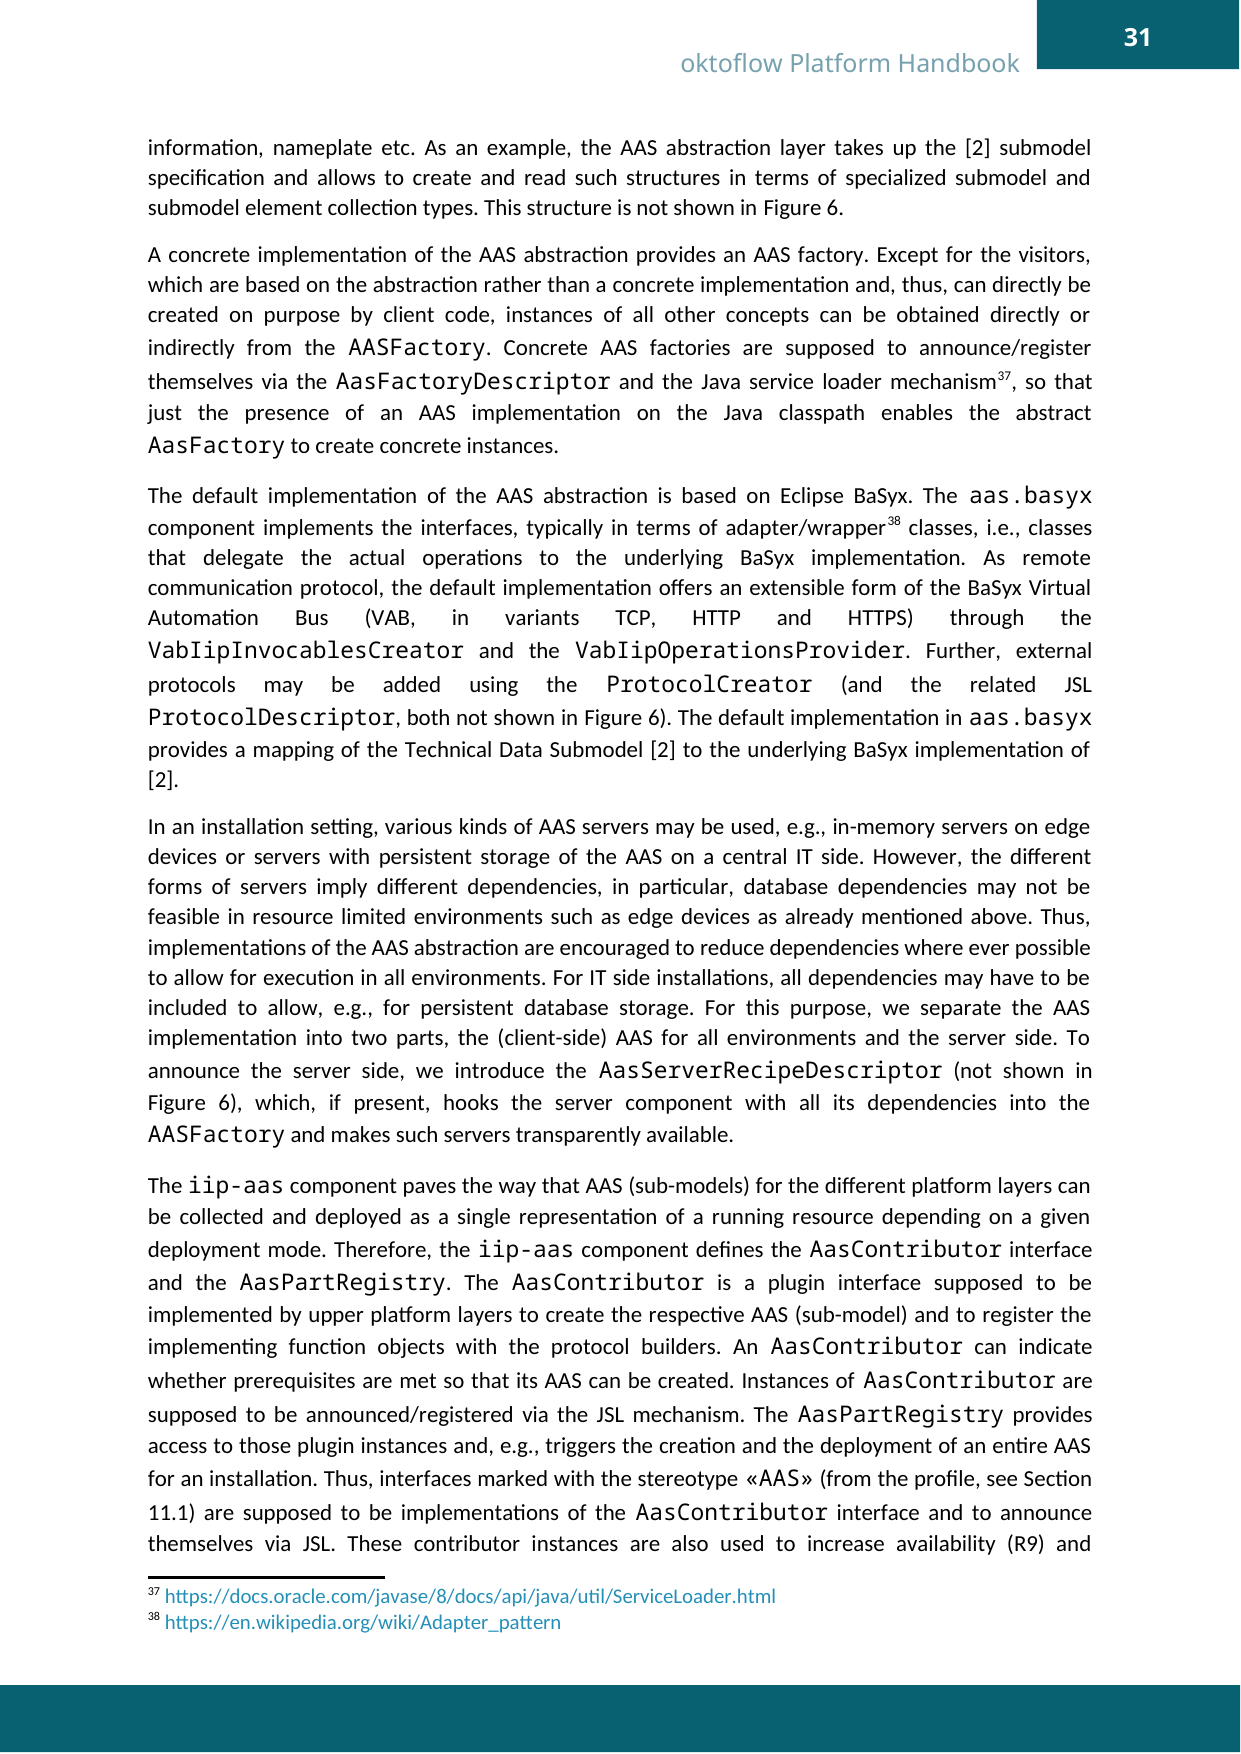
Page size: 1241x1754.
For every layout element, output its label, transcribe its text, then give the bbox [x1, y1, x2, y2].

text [148, 133, 1093, 221]
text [148, 1168, 1093, 1557]
text In an installation setting, various kinds of AAS servers may be used, e.g., in-memory servers on edge devices or servers with persistent storage of the AAS on a central IT side. However, the different forms of servers imply different dependencies, in particular, database dependencies may not be feasible in resource limited environments such as edge devices as already mentioned above. Thus, implementations of the AAS abstraction are encouraged to reduce dependencies where ever possible to allow for execution in all environments. For IT side installations, all dependencies may have to be included to allow, e.g., for persistent database storage. For this purpose, we separate the AAS implementation into two parts, the (client-side) AAS for all environments and the server side. To announce the server side, we introduce the AasServerRecipeDescriptor (not shown in Figure 6), which, if present, hooks the server component with all its dependencies into the AASFactory and makes such servers transparently available. [148, 812, 1093, 1149]
text A concrete implementation of the AAS abstraction provides an AAS factory. Except for the visitors, which are based on the abstraction rather than a concrete implementation and, thus, can directly be created on purpose by client code, instances of all other concepts can be obtained directly or indirectly from the AASFactory. Concrete AAS factories are supposed to announce/register themselves via the AasFactoryDescriptor and the Java service loader mechanism, so that just the presence of an AAS implementation on the Java classpath enables the abstract AasFactory to create concrete instances. [148, 240, 1093, 460]
text The default implementation of the AAS abstraction is based on Eclipse BaSyx. The aas.basyx component implements the interfaces, typically in terms of adapter/wrapper classes, i.e., classes that delegate the actual operations to the underlying BaSyx implementation. As remote communication protocol, the default implementation offers an extensible form of the BaSyx Virtual Automation Bus (VAB, in variants TCP, HTTP and HTTPS) through the VabIipInvocablesCreator and the VabIipOperationsProvider. Further, external protocols may be added using the ProtocolCreator (and the related JSL ProtocolDescriptor, both not shown in Figure 6). The default implementation in aas.basyx provides a mapping of the Technical Data Submodel [2] to the underlying BaSyx implementation of [2]. [148, 479, 1093, 793]
